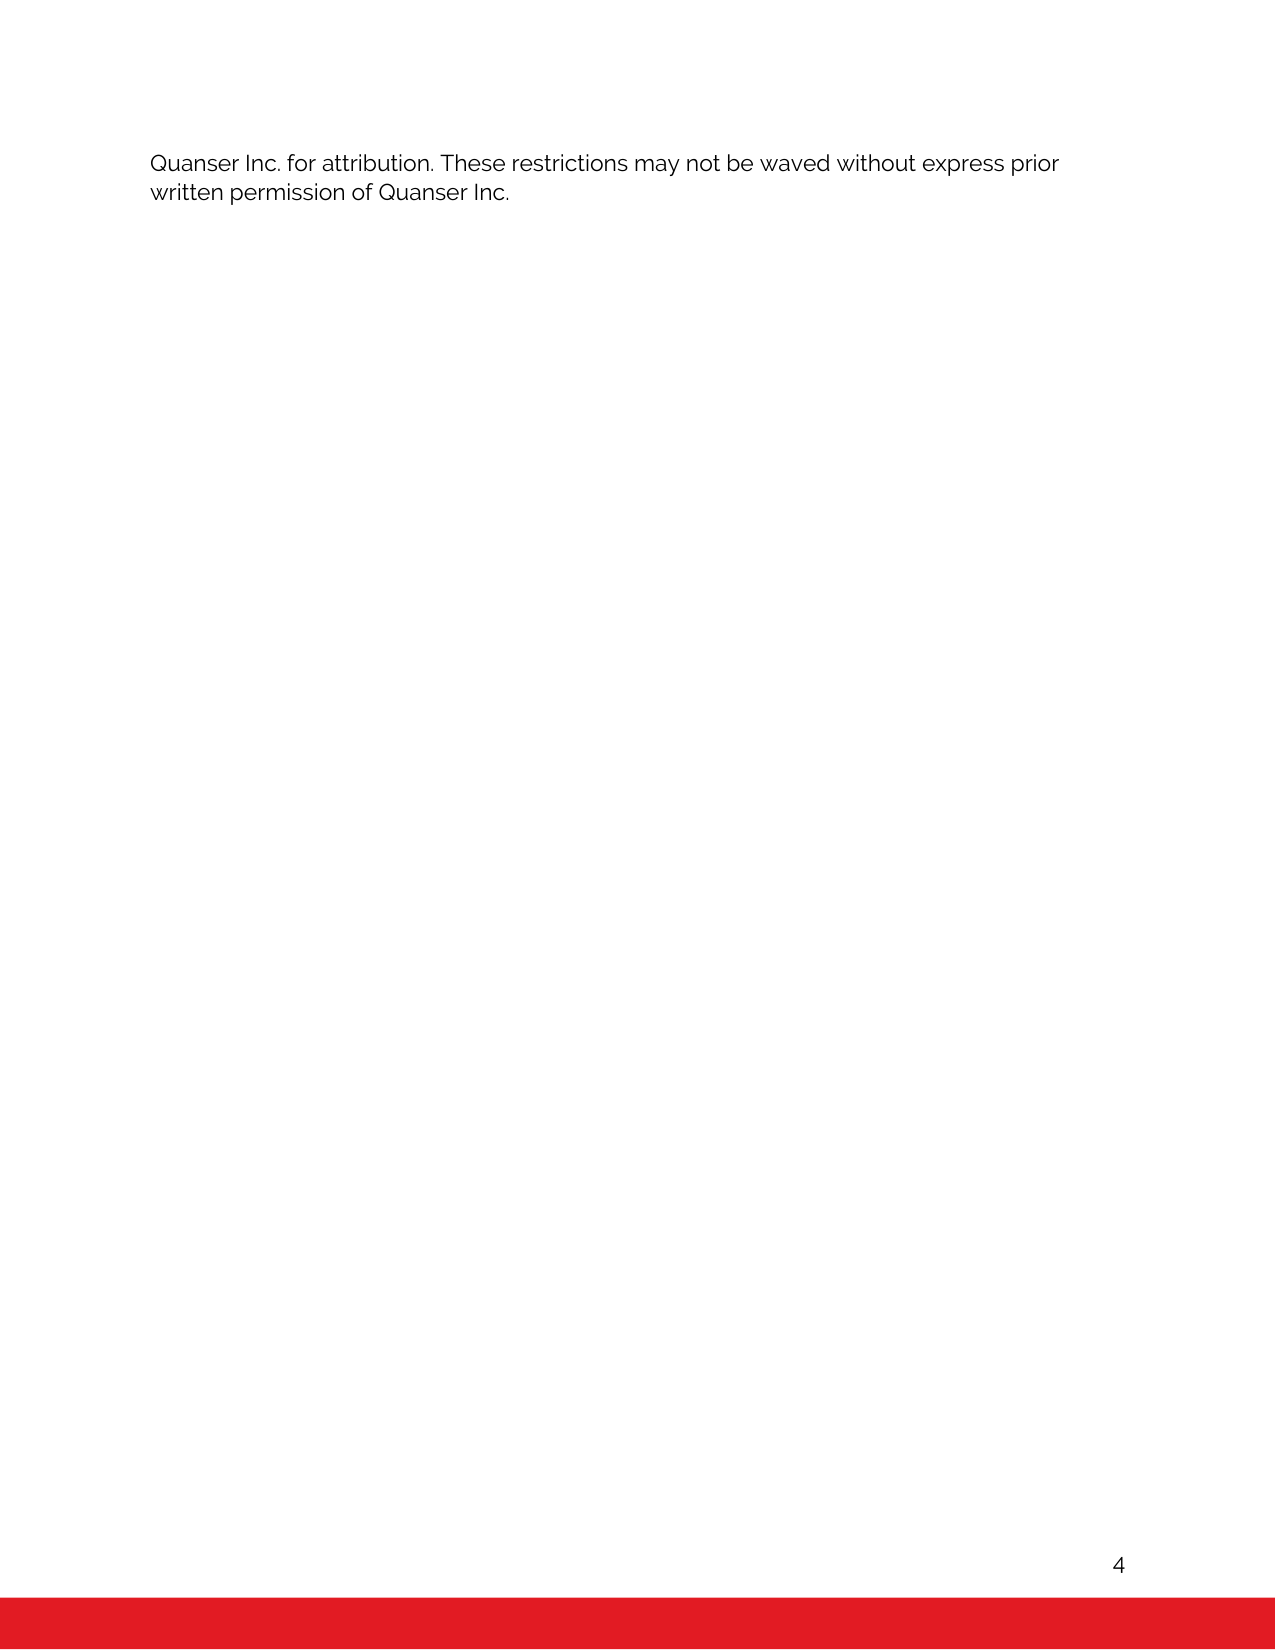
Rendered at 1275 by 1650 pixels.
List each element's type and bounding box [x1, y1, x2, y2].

text [150, 150, 1125, 206]
